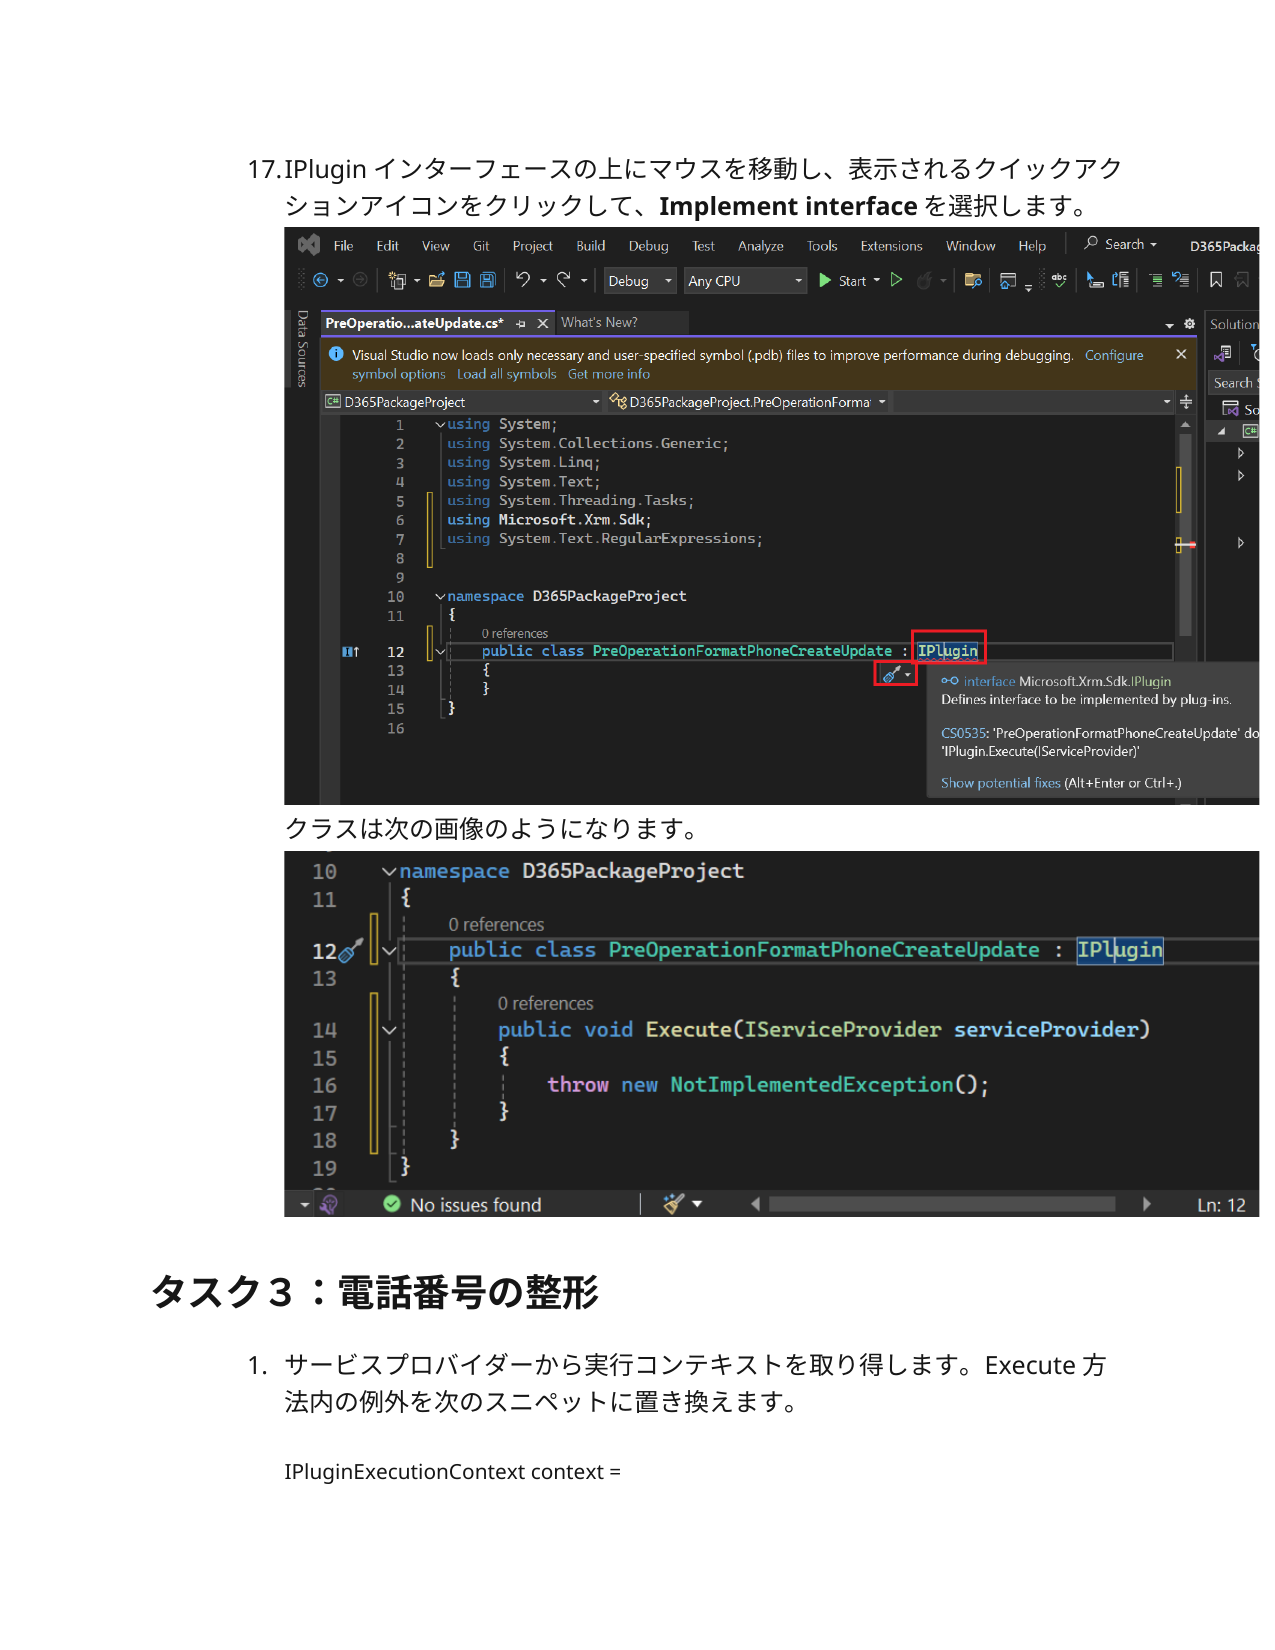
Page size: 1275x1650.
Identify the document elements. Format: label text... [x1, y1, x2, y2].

picture [284, 851, 1260, 1217]
list サービスプロバイダーから実行コンテキストを取り得します。Execute 方法内の例外を次のスニペットに置き換えます。 [247, 1346, 1125, 1418]
text クラスは次の画像のようになります。 [284, 810, 1125, 846]
text タスク３：電話番号の整形 [150, 1263, 1125, 1318]
text IPluginExecutionContext context = [284, 1457, 1125, 1486]
picture [284, 227, 1260, 805]
list IPlugin インターフェースの上にマウスを移動し、表示されるクイックアクションアイコンをクリックして、Implement interfaceを選択します。 [247, 150, 1125, 222]
